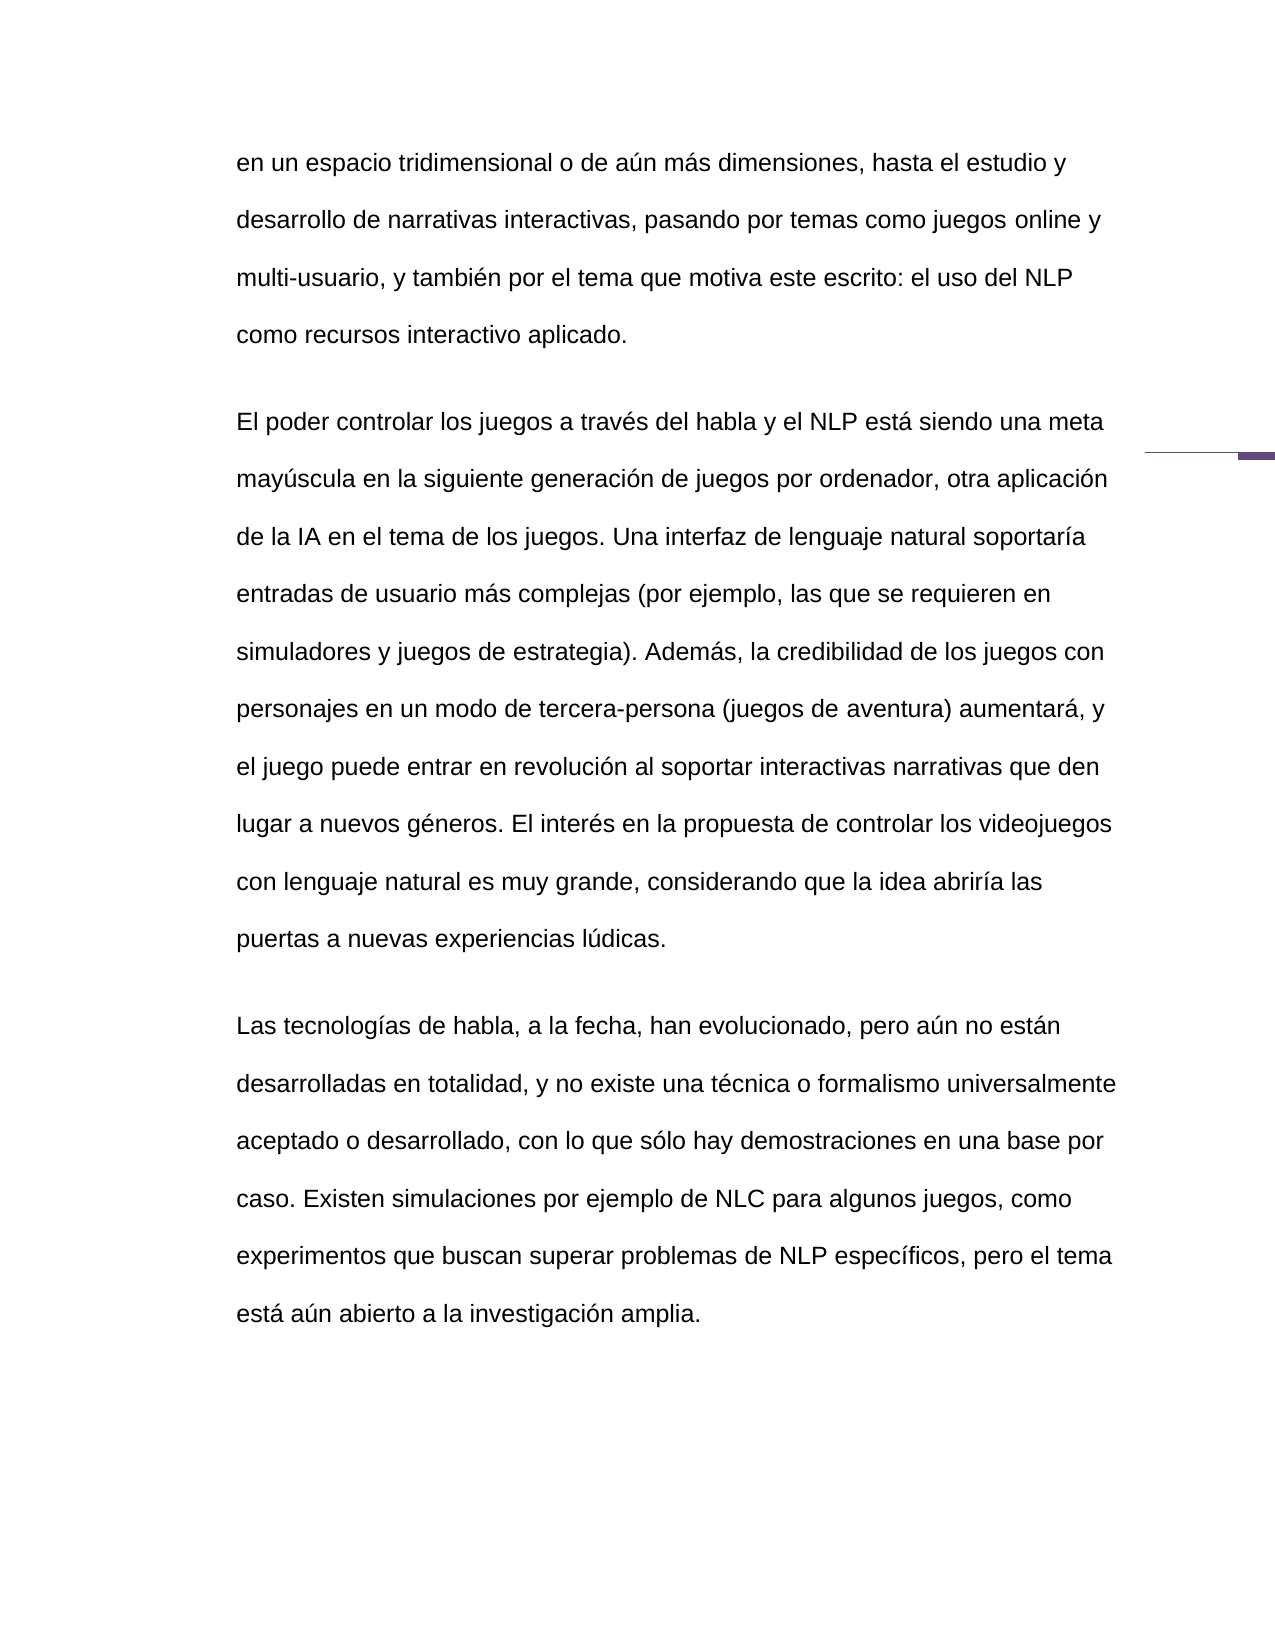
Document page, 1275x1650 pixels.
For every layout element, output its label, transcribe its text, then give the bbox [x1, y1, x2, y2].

text El poder controlar los juegos a través del habla y el NLP está siendo una meta mayúscula en la siguiente generación de juegos por ordenador, otra aplicación de la IA en el tema de los juegos. Una interfaz de lenguaje natural soportaría entradas de usuario más complejas (por ejemplo, las que se requieren en simuladores y juegos de estrategia). Además, la credibilidad de los juegos con personajes en un modo de tercera-persona (juegos de aventura) aumentará, y el juego puede entrar en revolución al soportar interactivas narrativas que den lugar a nuevos géneros. El interés en la propuesta de controlar los videojuegos con lenguaje natural es muy grande, considerando que la idea abriría las puertas a nuevas experiencias lúdicas. [236, 407, 1127, 953]
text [236, 148, 1127, 349]
text Las tecnologías de habla, a la fecha, han evolucionado, pero aún no están desarrolladas en totalidad, y no existe una técnica o formalismo universalmente aceptado o desarrollado, con lo que sólo hay demostraciones en una base por caso. Existen simulaciones por ejemplo de NLC para algunos juegos, como experimentos que buscan superar problemas de NLP específicos, pero el tema está aún abierto a la investigación amplia. [236, 1011, 1127, 1327]
